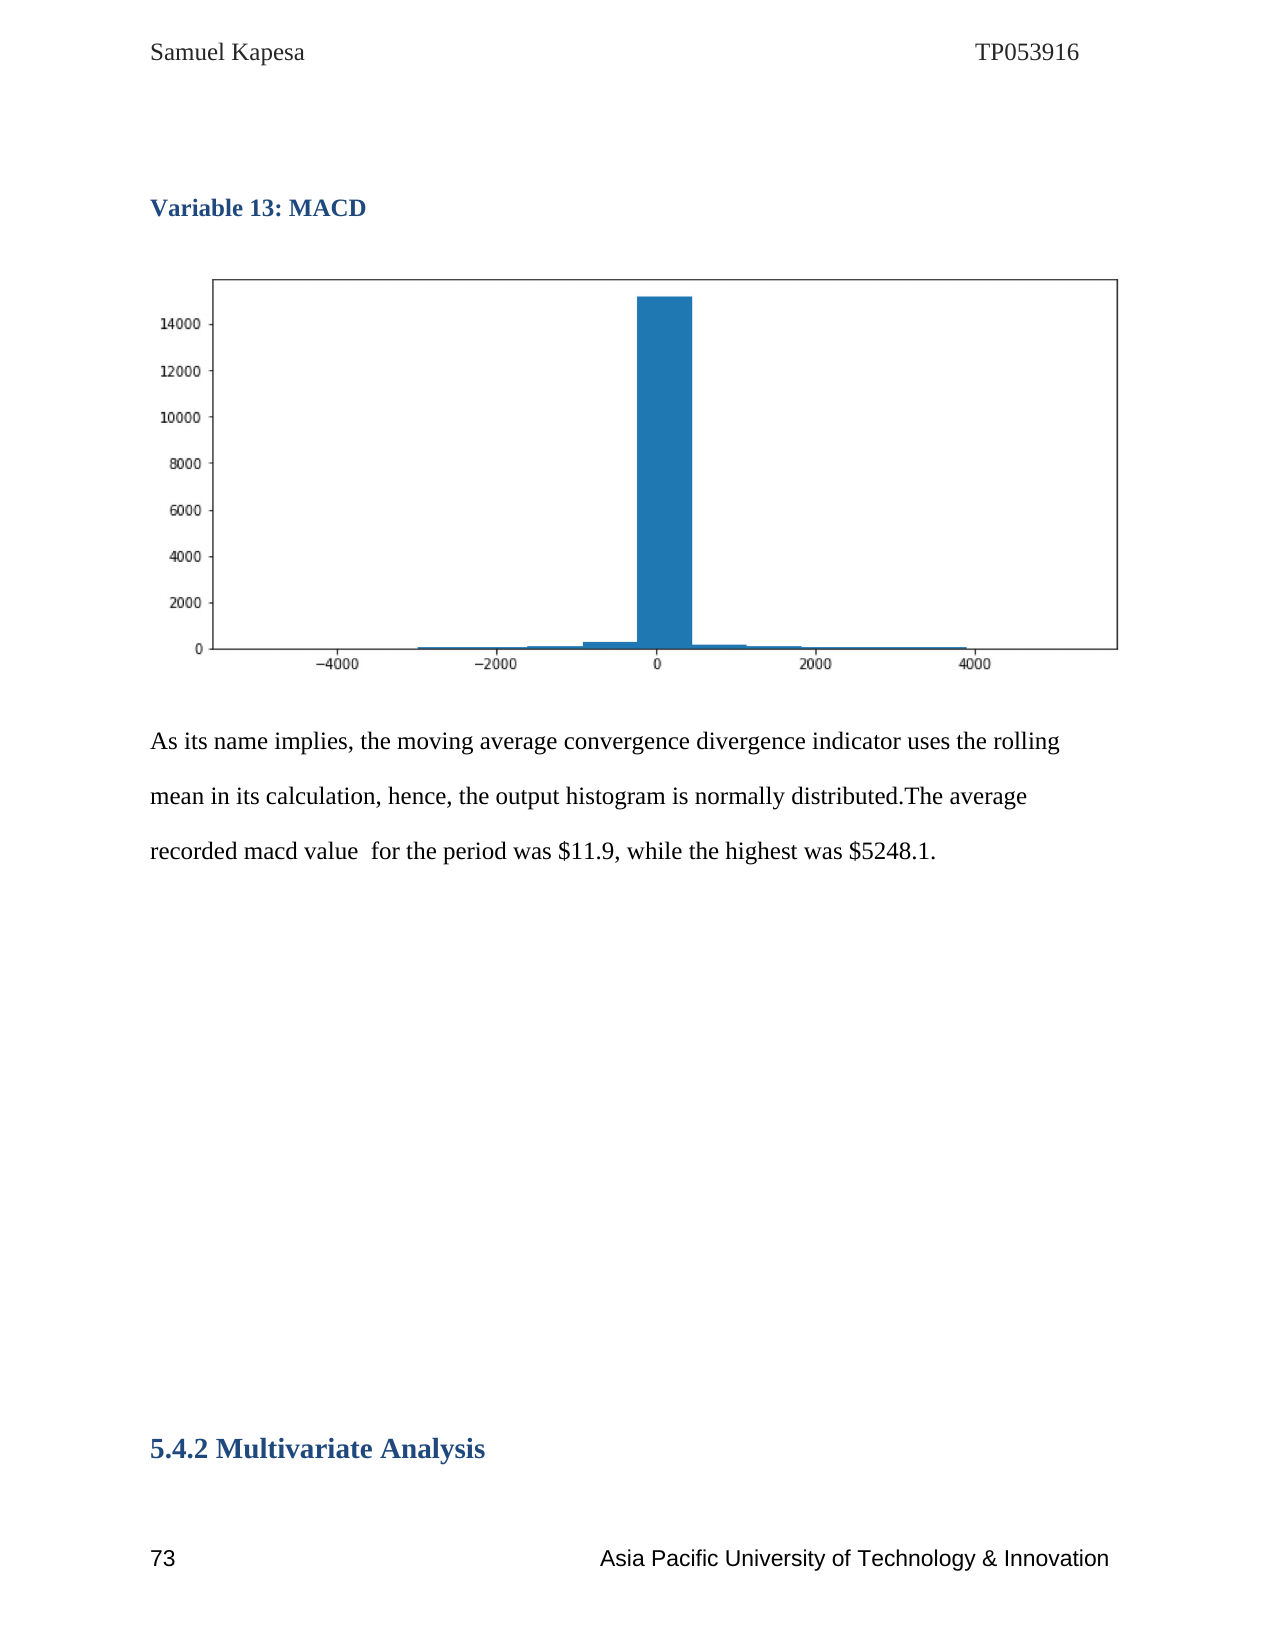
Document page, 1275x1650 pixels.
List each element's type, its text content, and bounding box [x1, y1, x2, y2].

picture [150, 269, 1125, 681]
text 5.4.2 Multivariate Analysis [150, 1432, 1071, 1465]
text Variable 13: MACD [150, 193, 1071, 221]
text As its name implies, the moving average convergence divergence indicator uses the rolling mean in its calculation, hence, the output histogram is normally distributed.The average recorded macd value for the period was $11.9, while the highest was $5248.1. [150, 726, 1071, 865]
